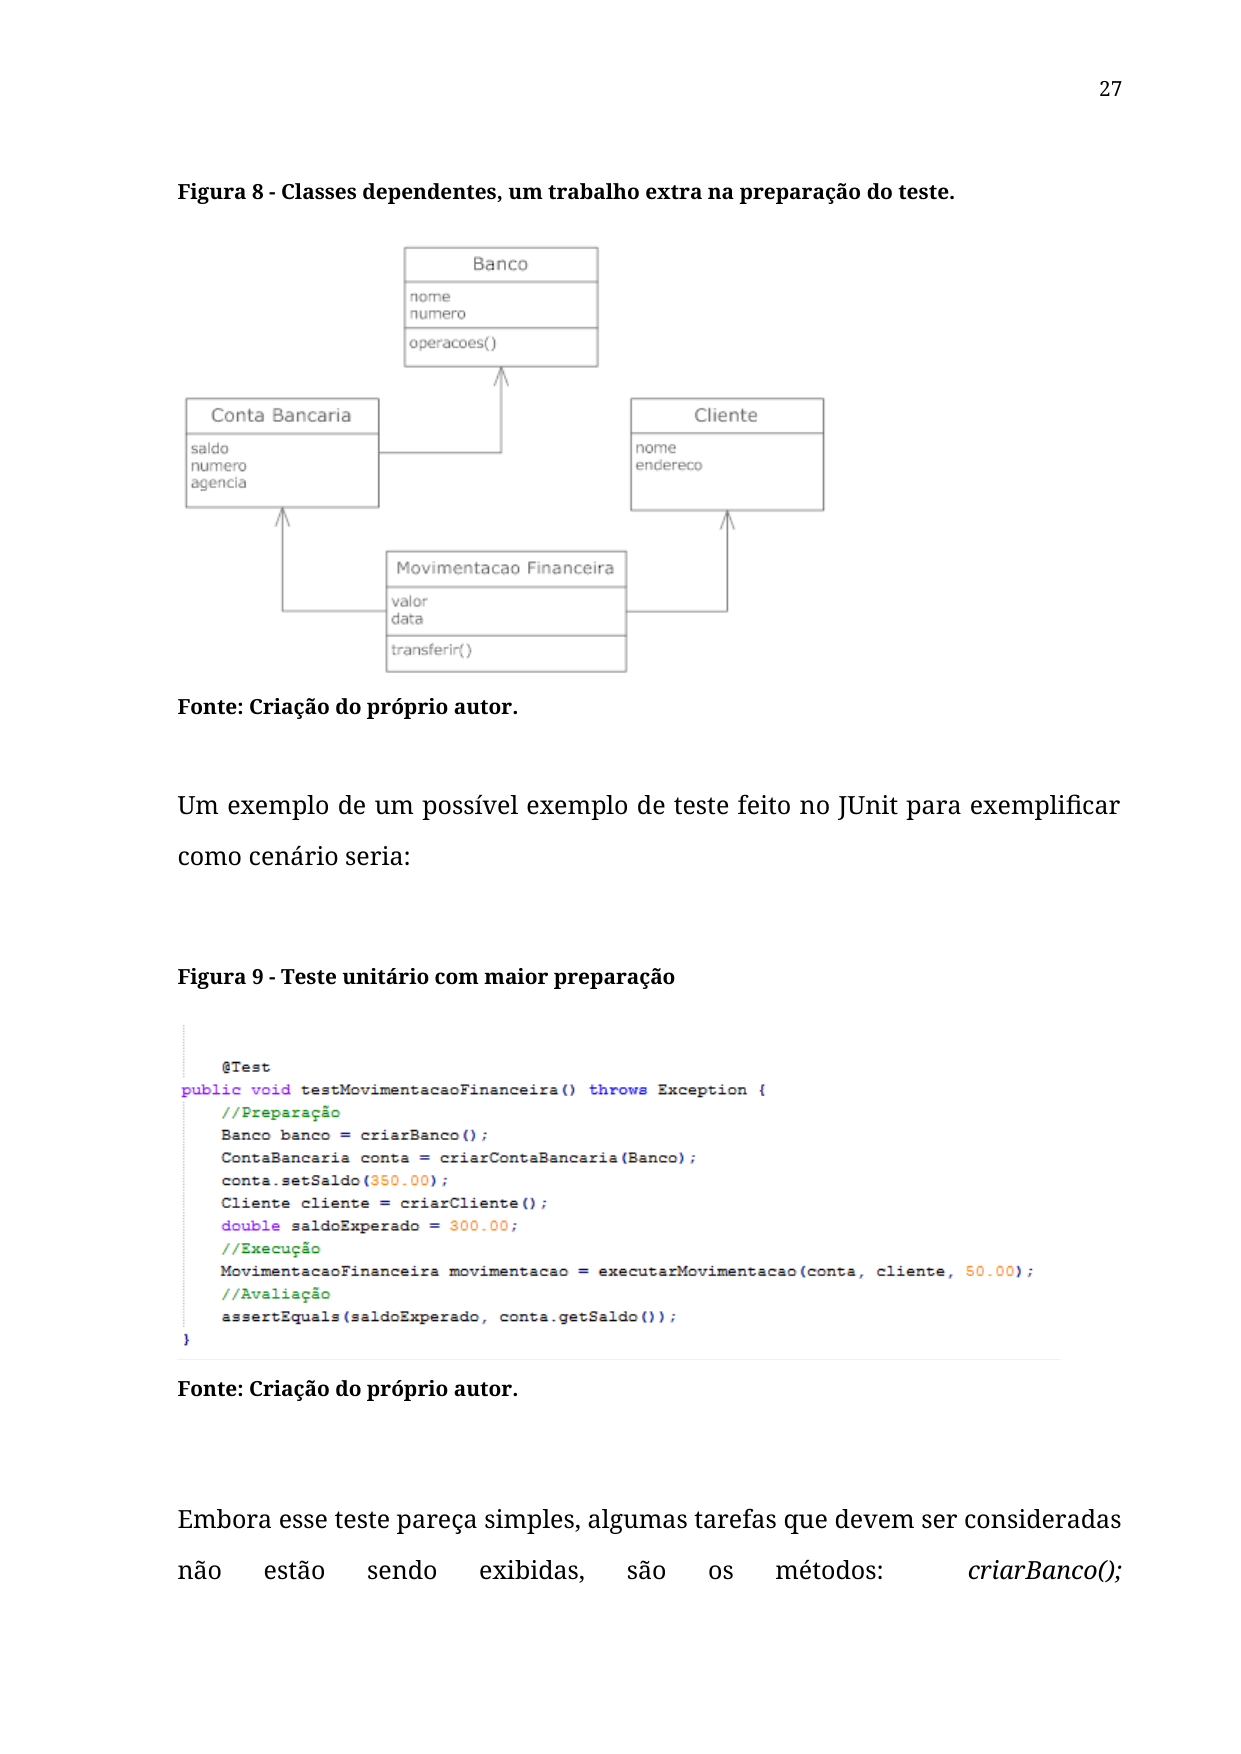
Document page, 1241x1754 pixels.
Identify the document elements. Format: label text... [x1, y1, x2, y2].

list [177, 1502, 1122, 1587]
list Um exemplo de um possível exemplo de teste feito no JUnit para exemplificar como cenário seria: [177, 788, 1122, 873]
picture [177, 1025, 1061, 1360]
picture [177, 240, 829, 679]
